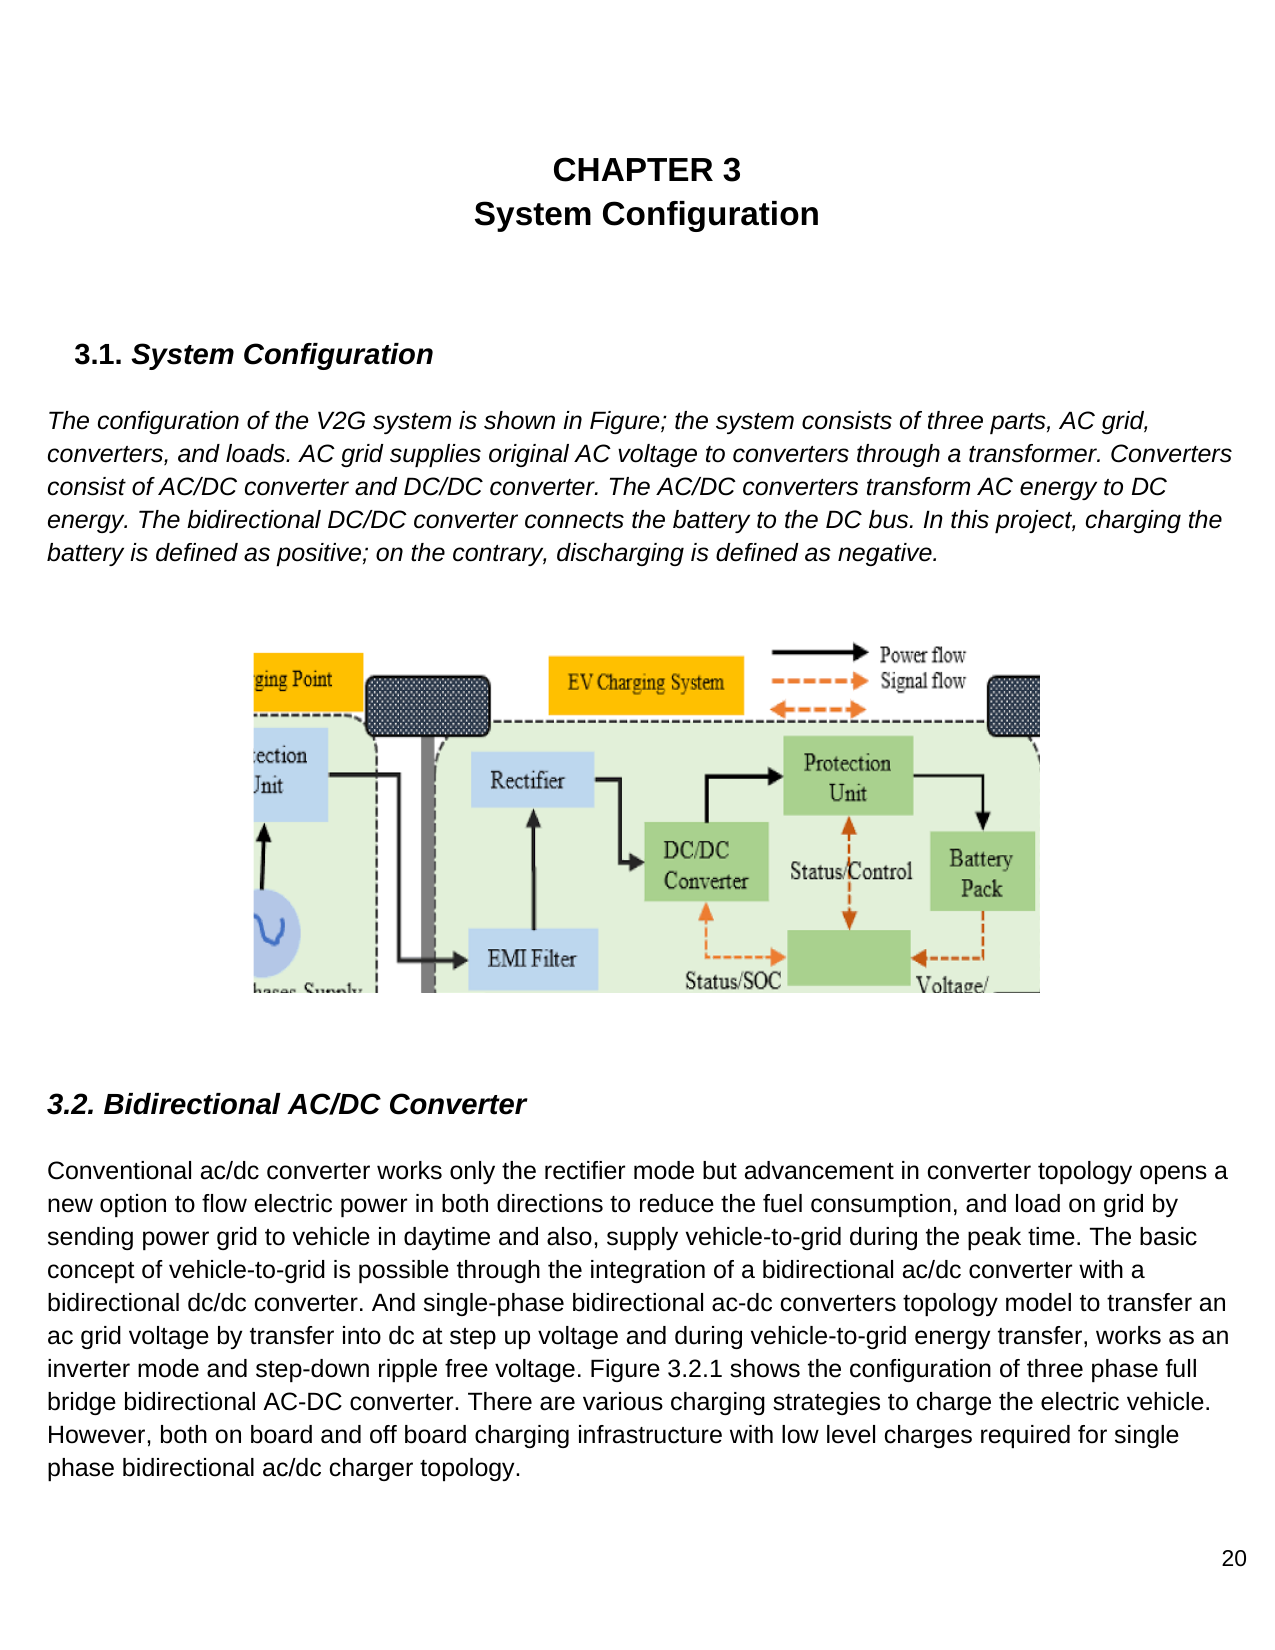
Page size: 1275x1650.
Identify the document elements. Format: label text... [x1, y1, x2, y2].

text 3.1. System Configuration [47, 337, 1247, 371]
text CHAPTER 3 [47, 150, 1247, 188]
picture [253, 634, 1040, 993]
text Conventional ac/dc converter works only the rectifier mode but advancement in converter topology opens a new option to flow electric power in both directions to reduce the fuel consumption, and load on grid by sending power grid to vehicle in daytime and also, supply vehicle-to-grid during the peak time. The basic concept of vehicle-to-grid is possible through the integration of a bidirectional ac/dc converter with a bidirectional dc/dc converter. And single-phase bidirectional ac-dc converters topology model to transfer an ac grid voltage by transfer into dc at step up voltage and during vehicle-to-grid energy transfer, works as an inverter mode and step-down ripple free voltage. Figure 3.2.1 shows the configuration of three phase full bridge bidirectional AC-DC converter. There are various charging strategies to charge the electric vehicle. However, both on board and off board charging infrastructure with low level charges required for single phase bidirectional ac/dc charger topology. [47, 1156, 1247, 1482]
text 3.2. Bidirectional AC/DC Converter [47, 1087, 1247, 1120]
text System Configuration [47, 194, 1247, 233]
text The configuration of the V2G system is shown in Figure; the system consists of three parts, AC grid, converters, and loads. AC grid supplies original AC voltage to converters through a transformer. Converters consist of AC/DC converter and DC/DC converter. The AC/DC converters transform AC energy to DC energy. The bidirectional DC/DC converter connects the battery to the DC bus. In this project, charging the battery is defined as positive; on the contrary, discharging is defined as negative. [47, 406, 1247, 567]
